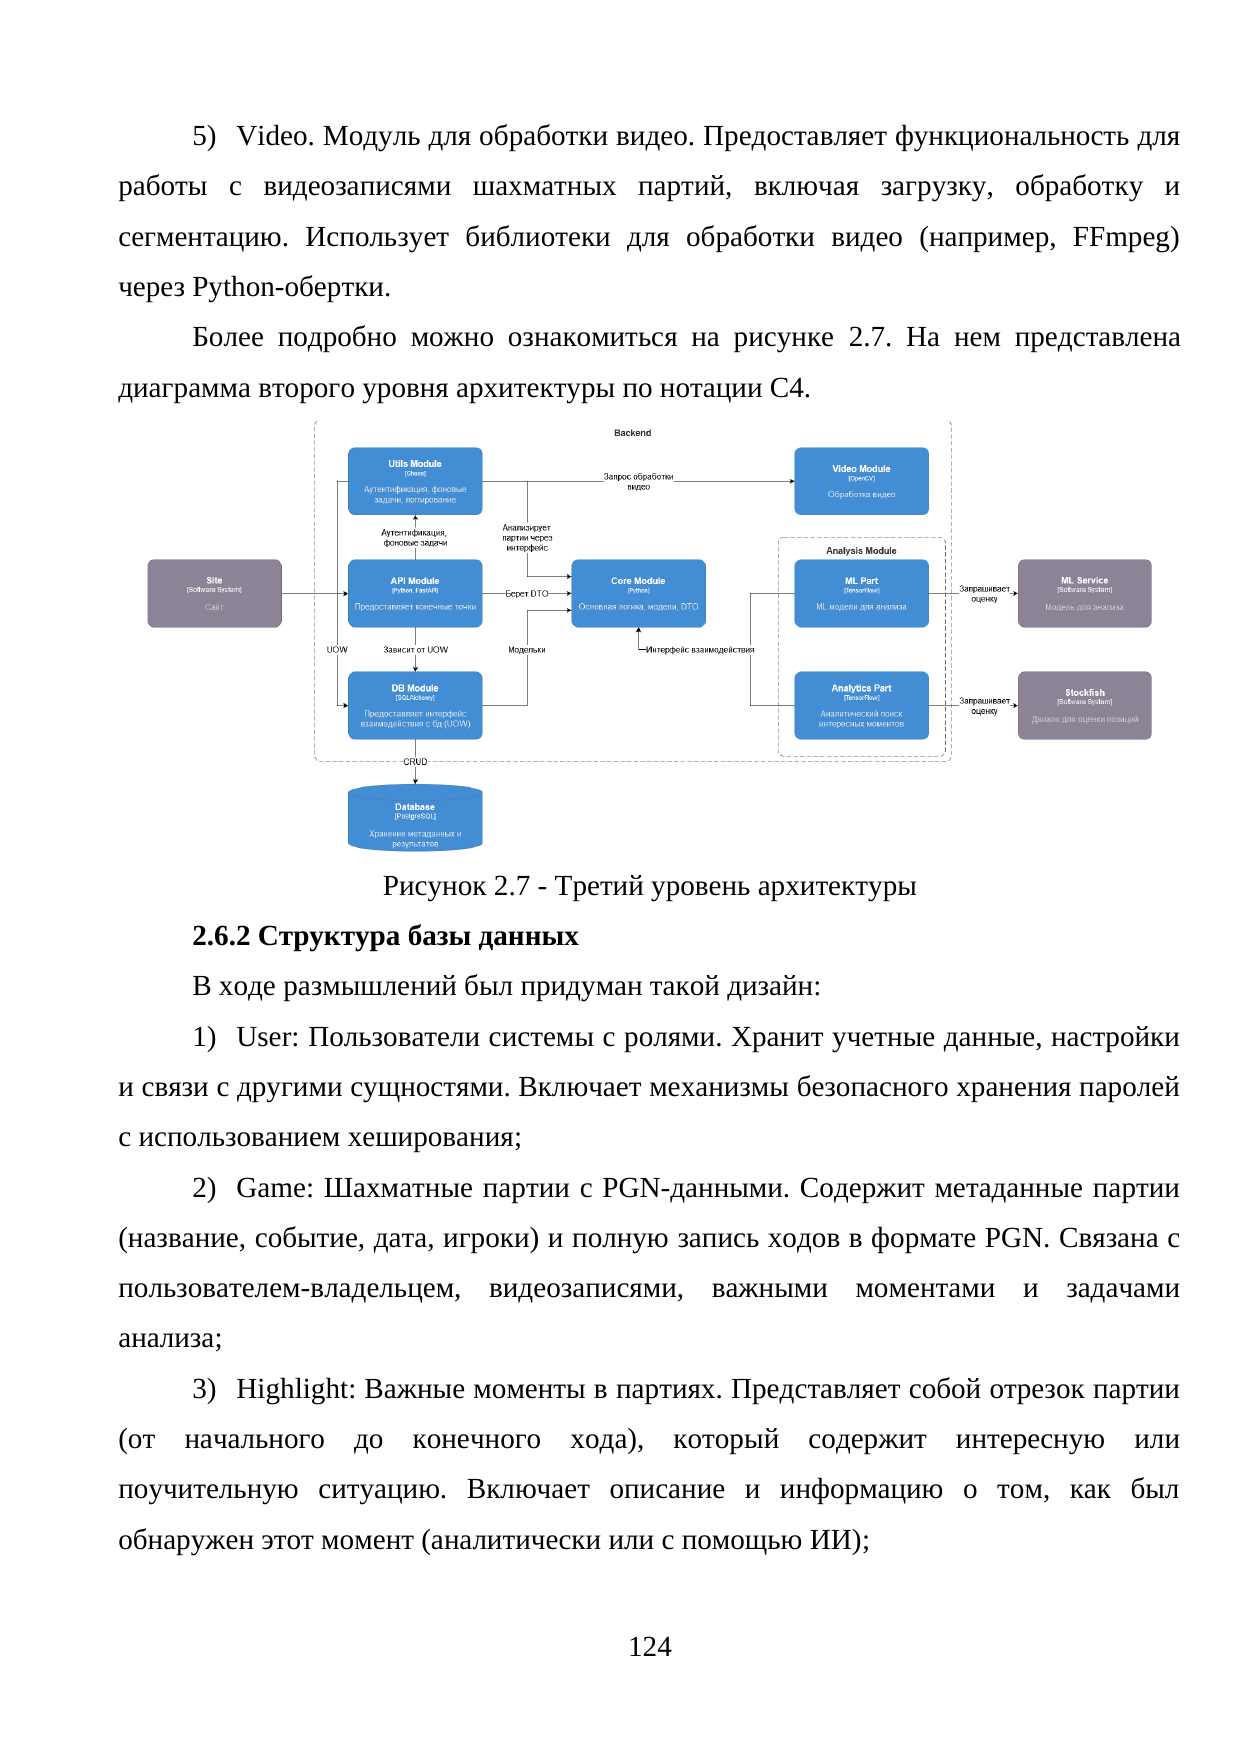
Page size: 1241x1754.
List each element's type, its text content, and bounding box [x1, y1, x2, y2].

picture [147, 420, 1152, 852]
text Рисунок 2.7 - Третий уровень архитектуры [118, 868, 1181, 902]
list User: Пользователи системы с ролями. Хранит учетные данные, настройки и связи с другими сущностями. Включает механизмы безопасного хранения паролей с использованием хеширования; [118, 1019, 1181, 1153]
list Highlight: Важные моменты в партиях. Представляет собой отрезок партии (от начального до конечного хода), который содержит интересную или поучительную ситуацию. Включает описание и информацию о том, как был обнаружен этот момент (аналитически или с помощью ИИ); [118, 1371, 1181, 1555]
list Game: Шахматные партии с PGN-данными. Содержит метаданные партии (название, событие, дата, игроки) и полную запись ходов в формате PGN. Связана с пользователем-владельцем, видеозаписями, важными моментами и задачами анализа; [118, 1170, 1181, 1354]
text Более подробно можно ознакомиться на рисунке 2.7. На нем представлена диаграмма второго уровня архитектуры по нотации C4. [118, 319, 1181, 403]
list Video. Модуль для обработки видео. Предоставляет функциональность для работы с видеозаписями шахматных партий, включая загрузку, обработку и сегментацию. Использует библиотеки для обработки видео (например, FFmpeg) через Python-обертки. [118, 118, 1181, 303]
text В ходе размышлений был придуман такой дизайн: [118, 968, 1181, 1002]
subtitle 2.6.2 Структура базы данных [118, 918, 1181, 952]
